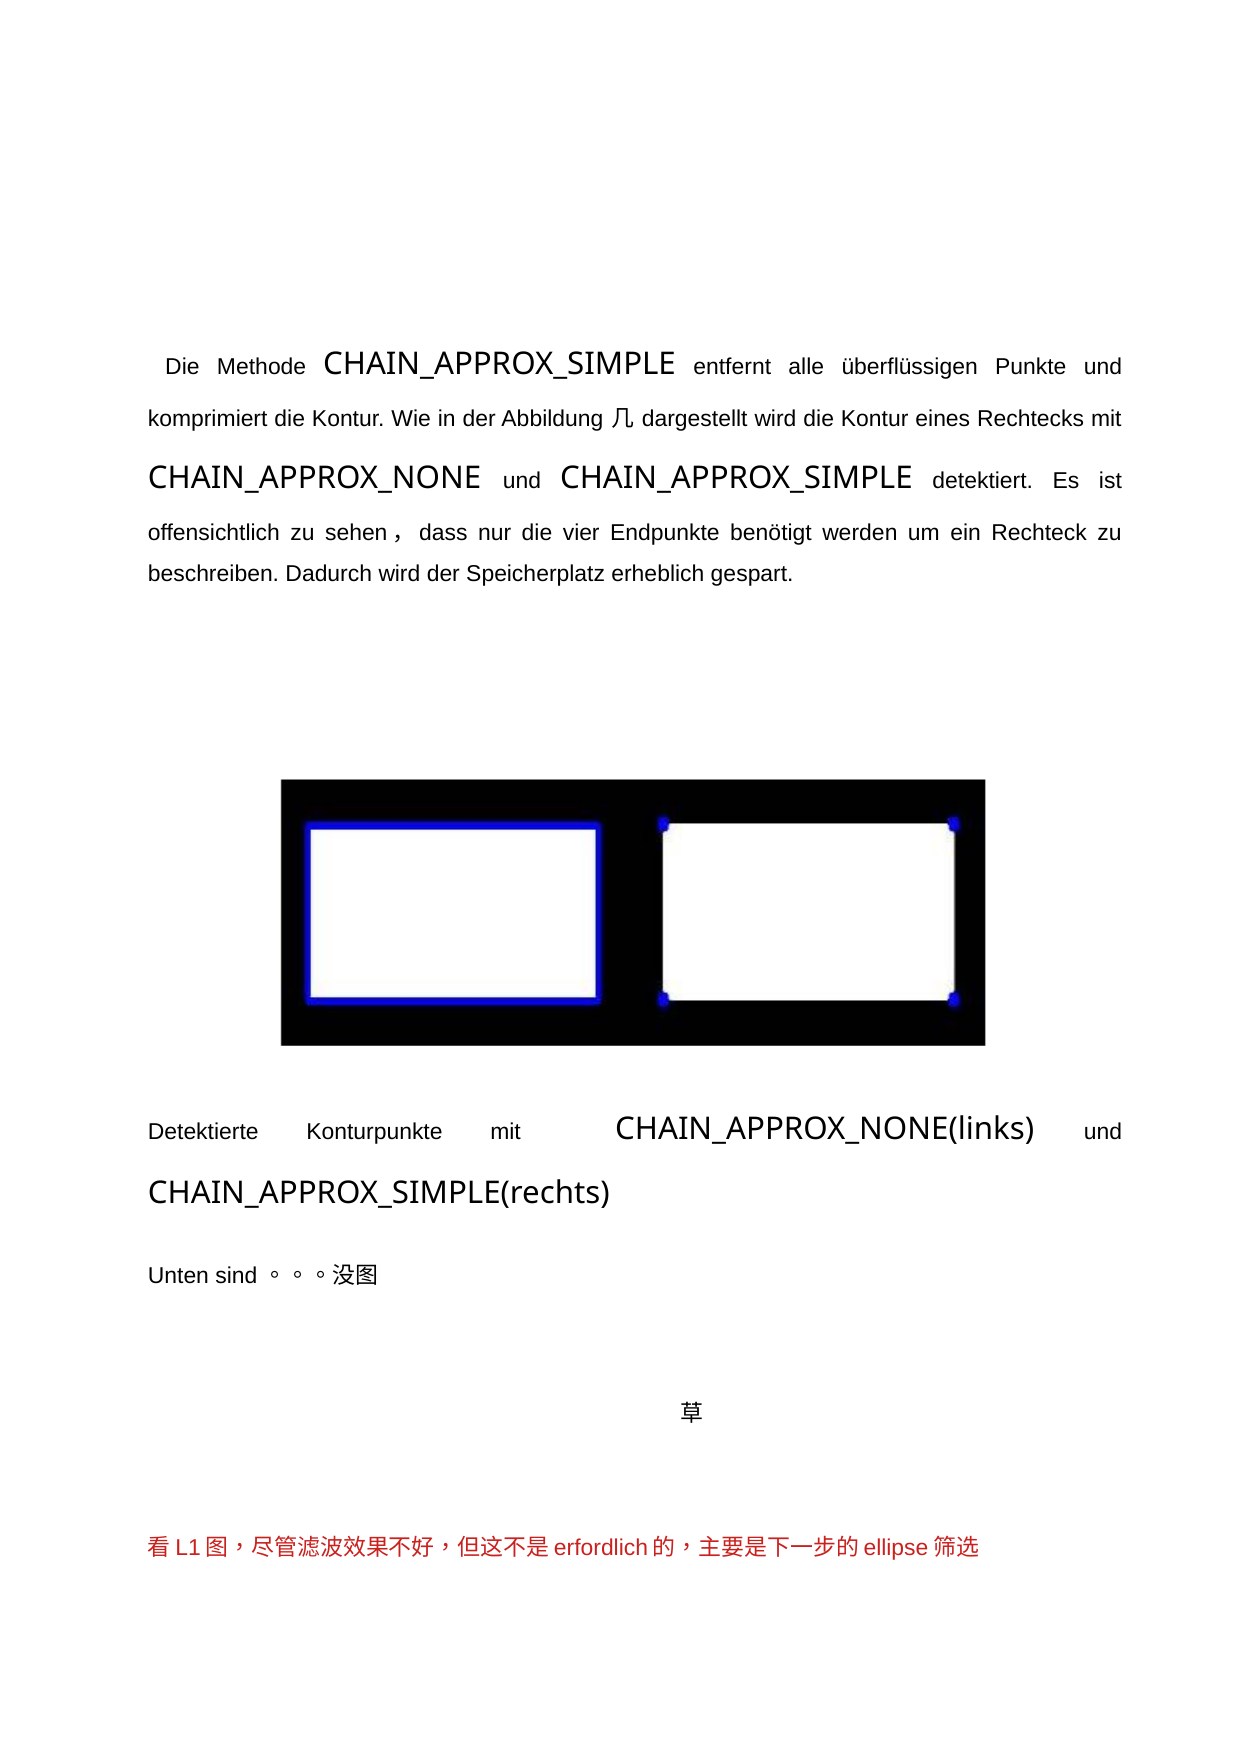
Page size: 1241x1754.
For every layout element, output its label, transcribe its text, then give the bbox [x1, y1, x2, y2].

text Unten sind 。。。没图 [148, 1259, 1122, 1290]
picture [261, 761, 1009, 1046]
text Die Methode CHAIN_APPROX_SIMPLE entfernt alle überflüssigen Punkte und komprimiert die Kontur. Wie in der Abbildung 几 dargestellt wird die Kontur eines Rechtecks mit CHAIN_APPROX_NONE und CHAIN_APPROX_SIMPLE detektiert. Es ist offensichtlich zu sehen，dass nur die vier Endpunkte benötigt werden um ein Rechteck zu beschreiben. Dadurch wird der Speicherplatz erheblich gespart. [148, 341, 1122, 587]
text 看L1图，尽管滤波效果不好，但这不是erfordlich的，主要是下一步的ellipse筛选 [148, 1533, 1122, 1561]
text 草 [148, 1397, 1122, 1428]
